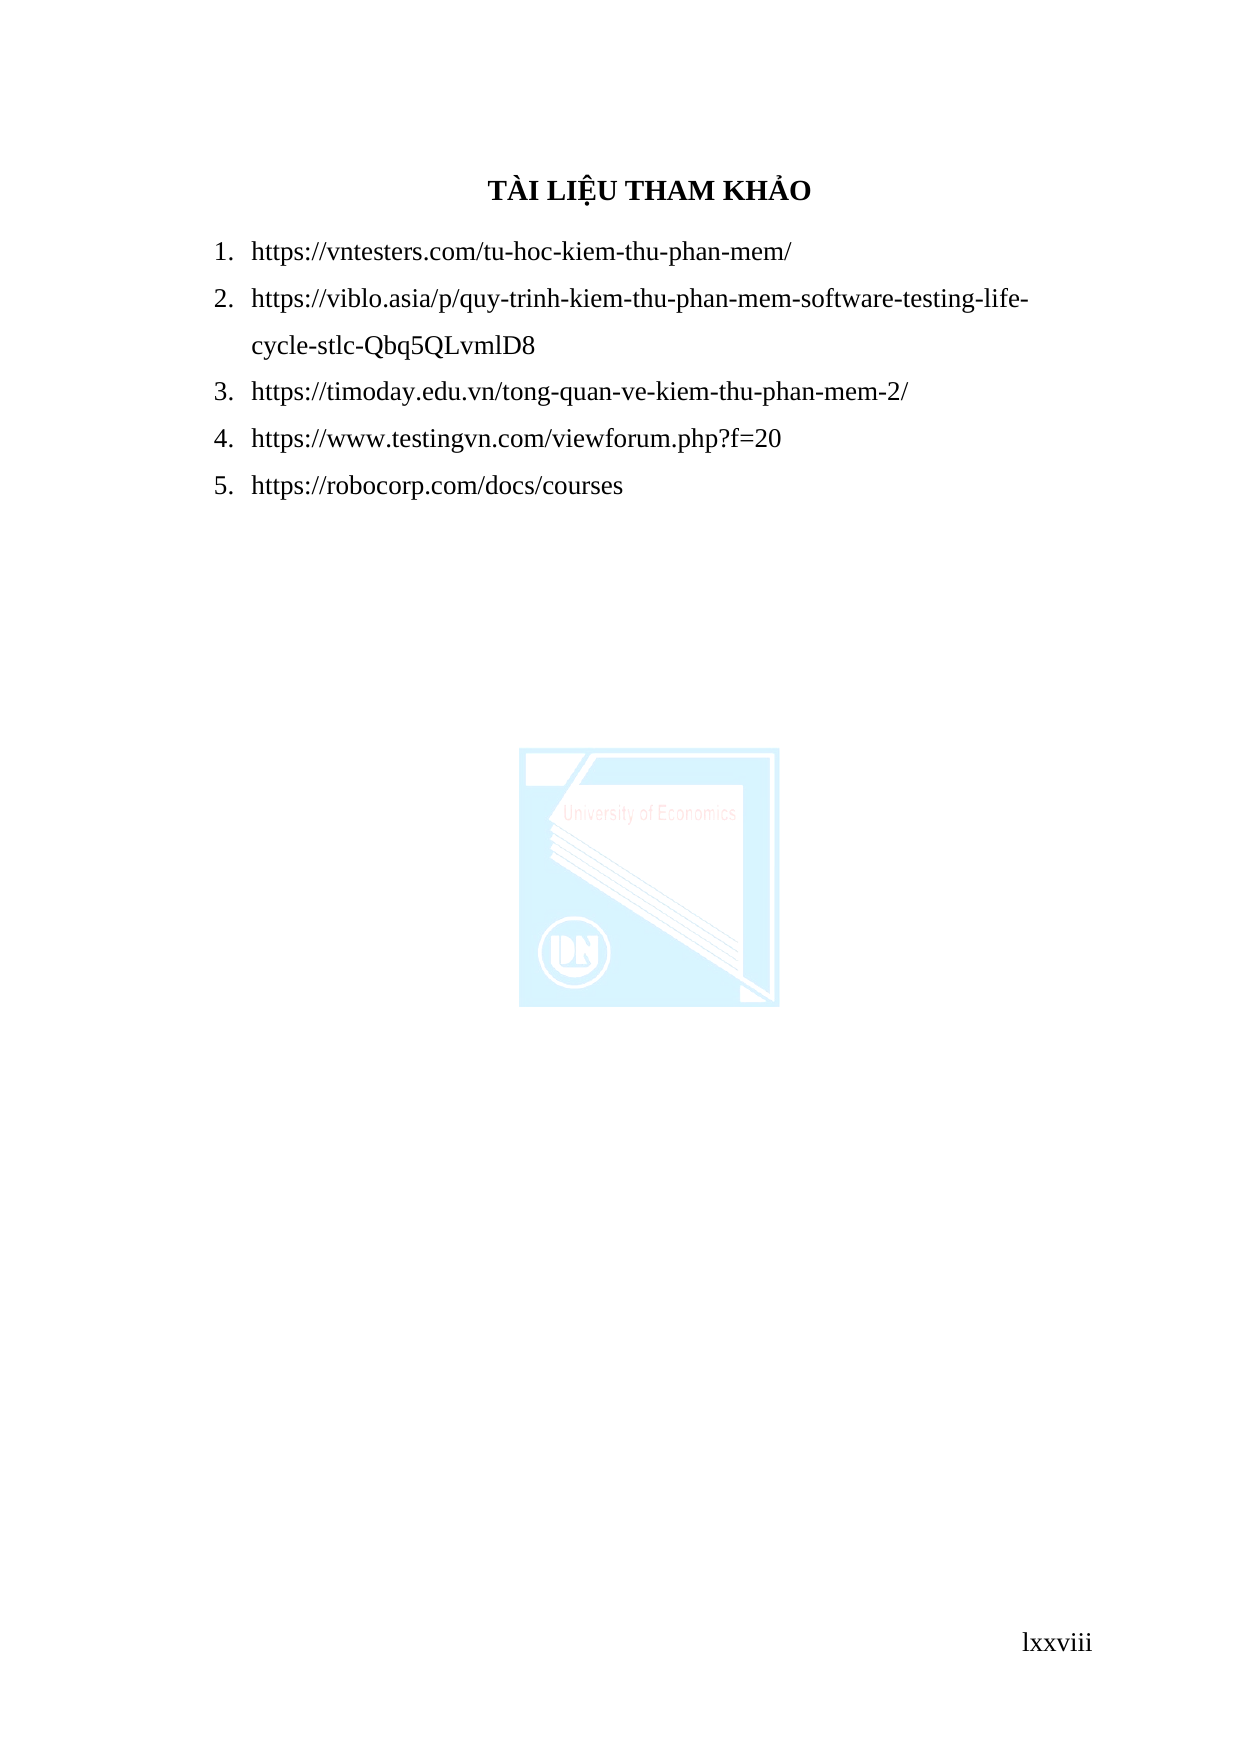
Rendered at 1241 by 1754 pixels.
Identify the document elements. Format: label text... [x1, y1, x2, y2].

list https://robocorp.com/docs/courses [214, 469, 1092, 500]
list https://viblo.asia/p/quy-trinh-kiem-thu-phan-mem-software-testing-life-cycle-stlc-Qbq5QLvmlD8 [214, 282, 1092, 360]
list https://vntesters.com/tu-hoc-kiem-thu-phan-mem/ [214, 236, 1092, 267]
list https://timoday.edu.vn/tong-quan-ve-kiem-thu-phan-mem-2/ [214, 376, 1092, 407]
list https://www.testingvn.com/viewforum.php?f=20 [214, 422, 1092, 453]
subtitle TÀI LIỆU THAM KHẢO [207, 173, 1092, 206]
